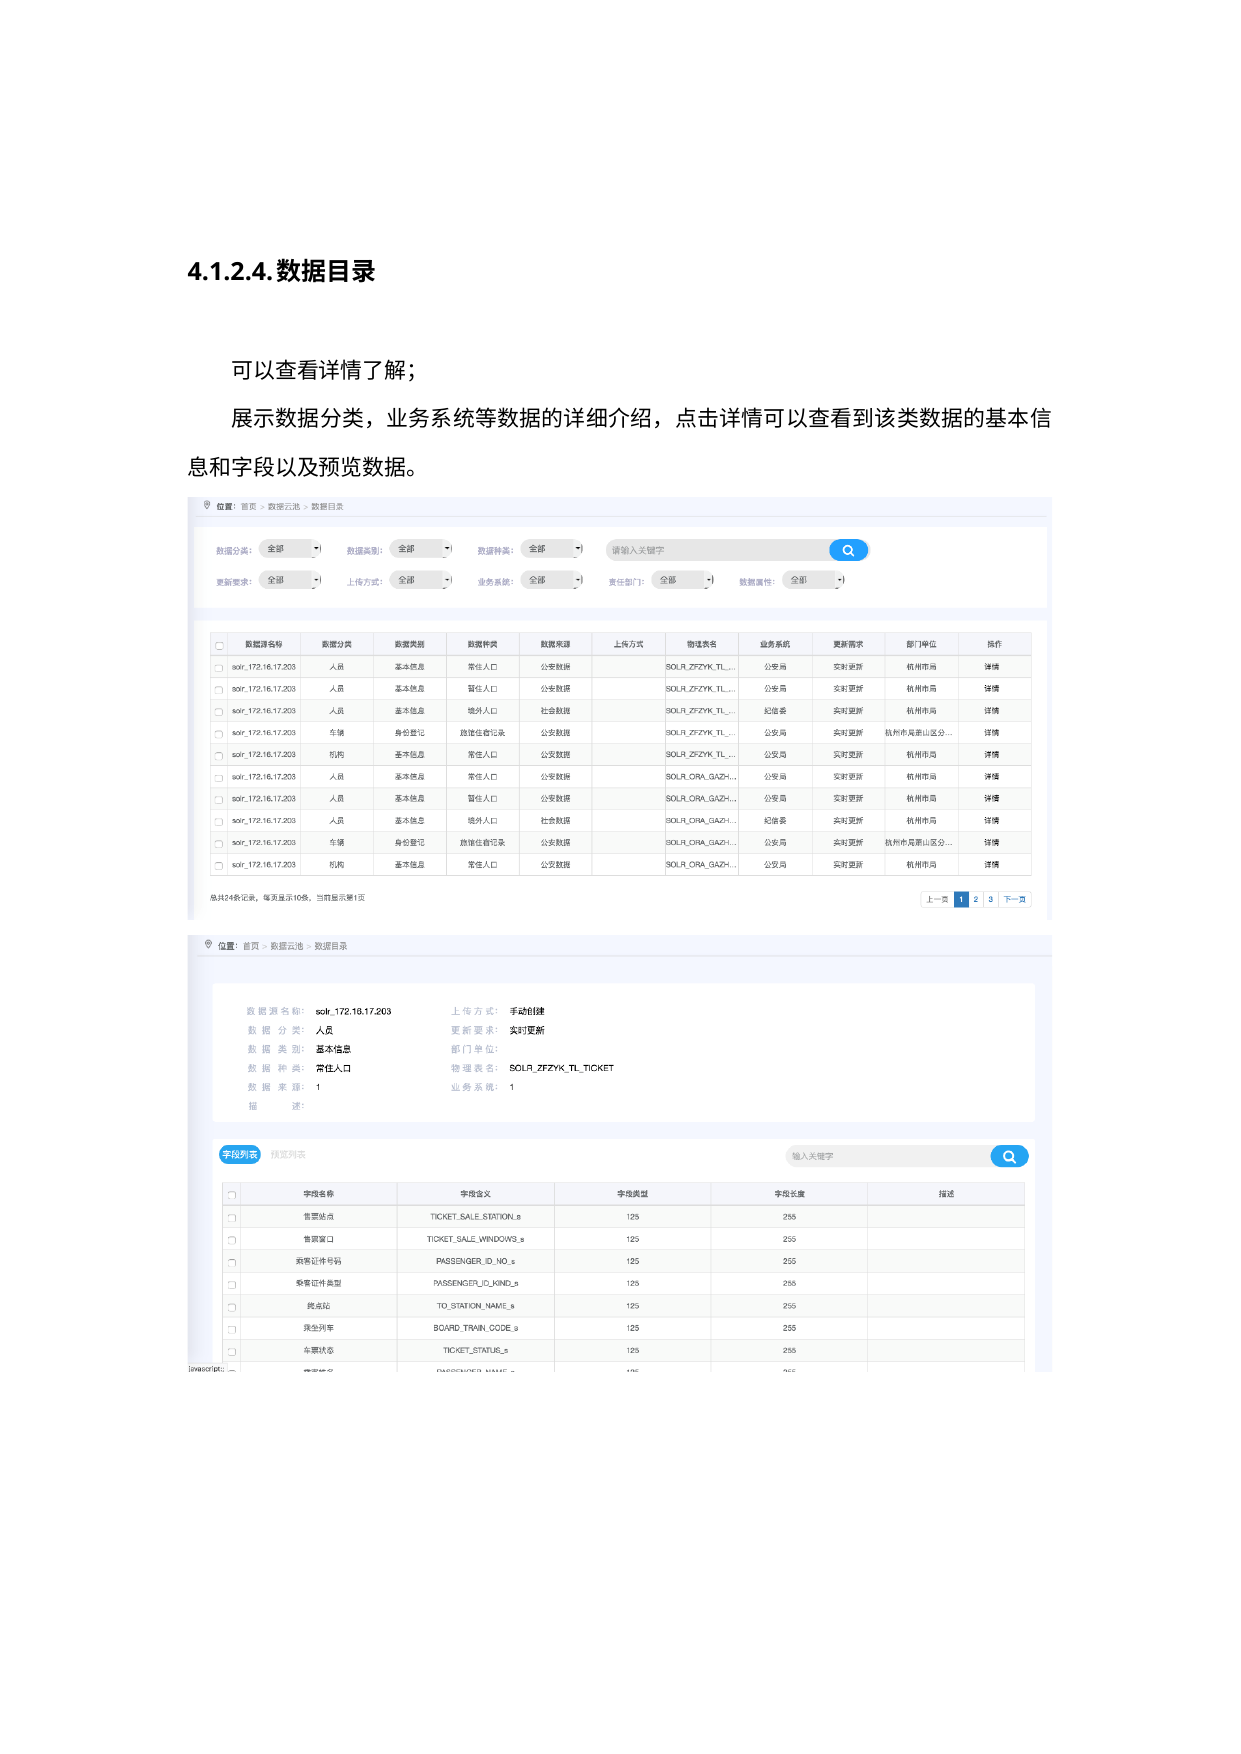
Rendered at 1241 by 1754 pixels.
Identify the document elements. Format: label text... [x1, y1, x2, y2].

text 可以查看详情了解； [187, 352, 1053, 385]
text 展示数据分类，业务系统等数据的详细介绍，点击详情可以查看到该类数据的基本信息和字段以及预览数据。 [187, 401, 1053, 482]
picture [187, 935, 1053, 1372]
subtitle 数据目录 [187, 237, 1053, 302]
picture [187, 497, 1053, 920]
